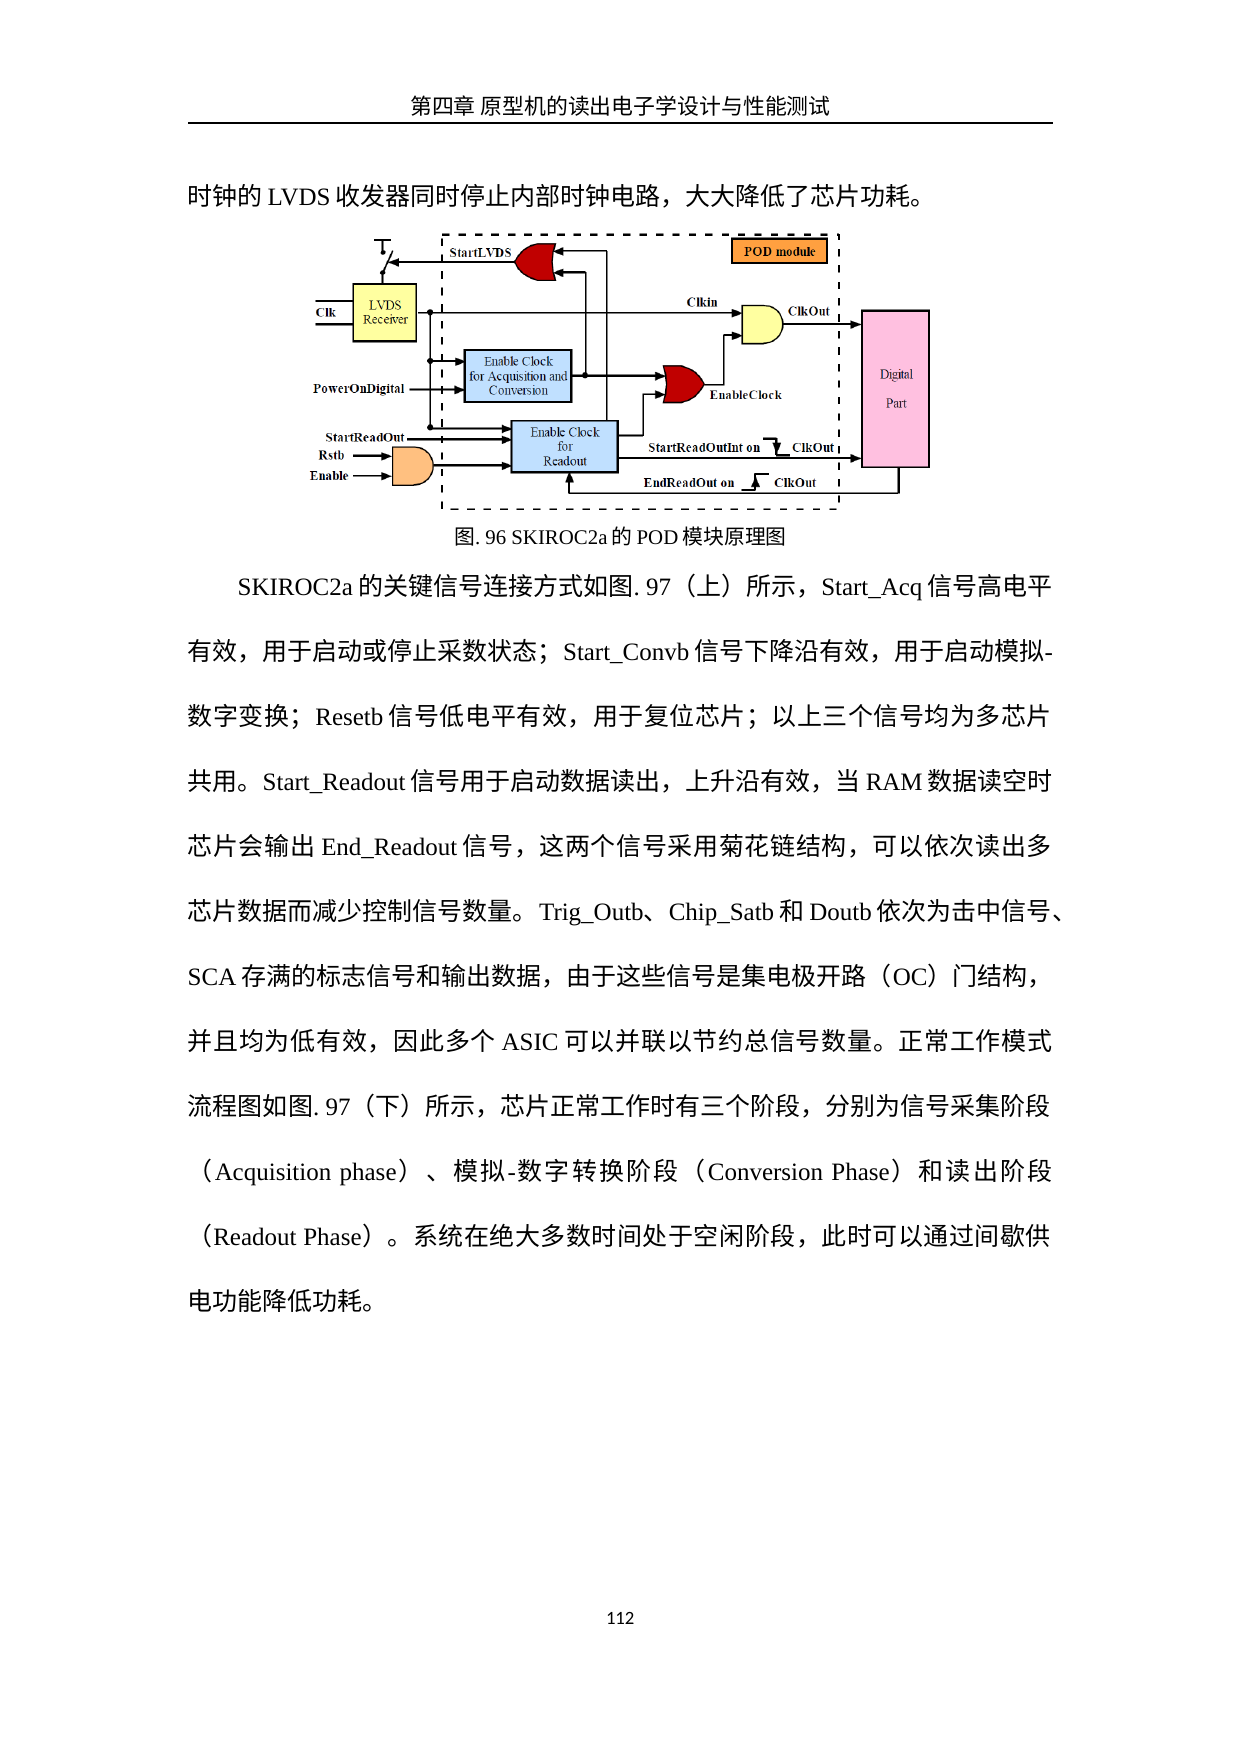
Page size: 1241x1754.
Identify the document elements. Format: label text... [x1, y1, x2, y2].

text SKIROC2a的关键信号连接方式如图. 96（上）所示，Start_Acq信号高电平有效，用于启动或停止采数状态；Start_Convb信号下降沿有效，用于启动模拟-数字变换；Resetb信号低电平有效，用于复位芯片；以上三个信号均为多芯片共用。Start_Readout信号用于启动数据读出，上升沿有效，当RAM数据读空时芯片会输出End_Readout信号，这两个信号采用菊花链结构，可以依次读出多芯片数据而减少控制信号数量。Trig_Outb、Chip_Satb和Doutb依次为击中信号、SCA存满的标志信号和输出数据，由于这些信号是集电极开路（OC）门结构，并且均为低有效，因此多个ASIC可以并联以节约总信号数量。正常工作模式流程图如图. 96（下）所示，芯片正常工作时有三个阶段，分别为信号采集阶段（Acquisition phase）、模拟-数字转换阶段（Conversion Phase）和读出阶段（Readout Phase）。系统在绝大多数时间处于空闲阶段，此时可以通过间歇供电功能降低功耗。 [187, 552, 1053, 1332]
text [187, 162, 1053, 227]
picture [304, 227, 936, 514]
text 图. 96 SKIROC2a的POD模块原理图 [187, 519, 1053, 552]
